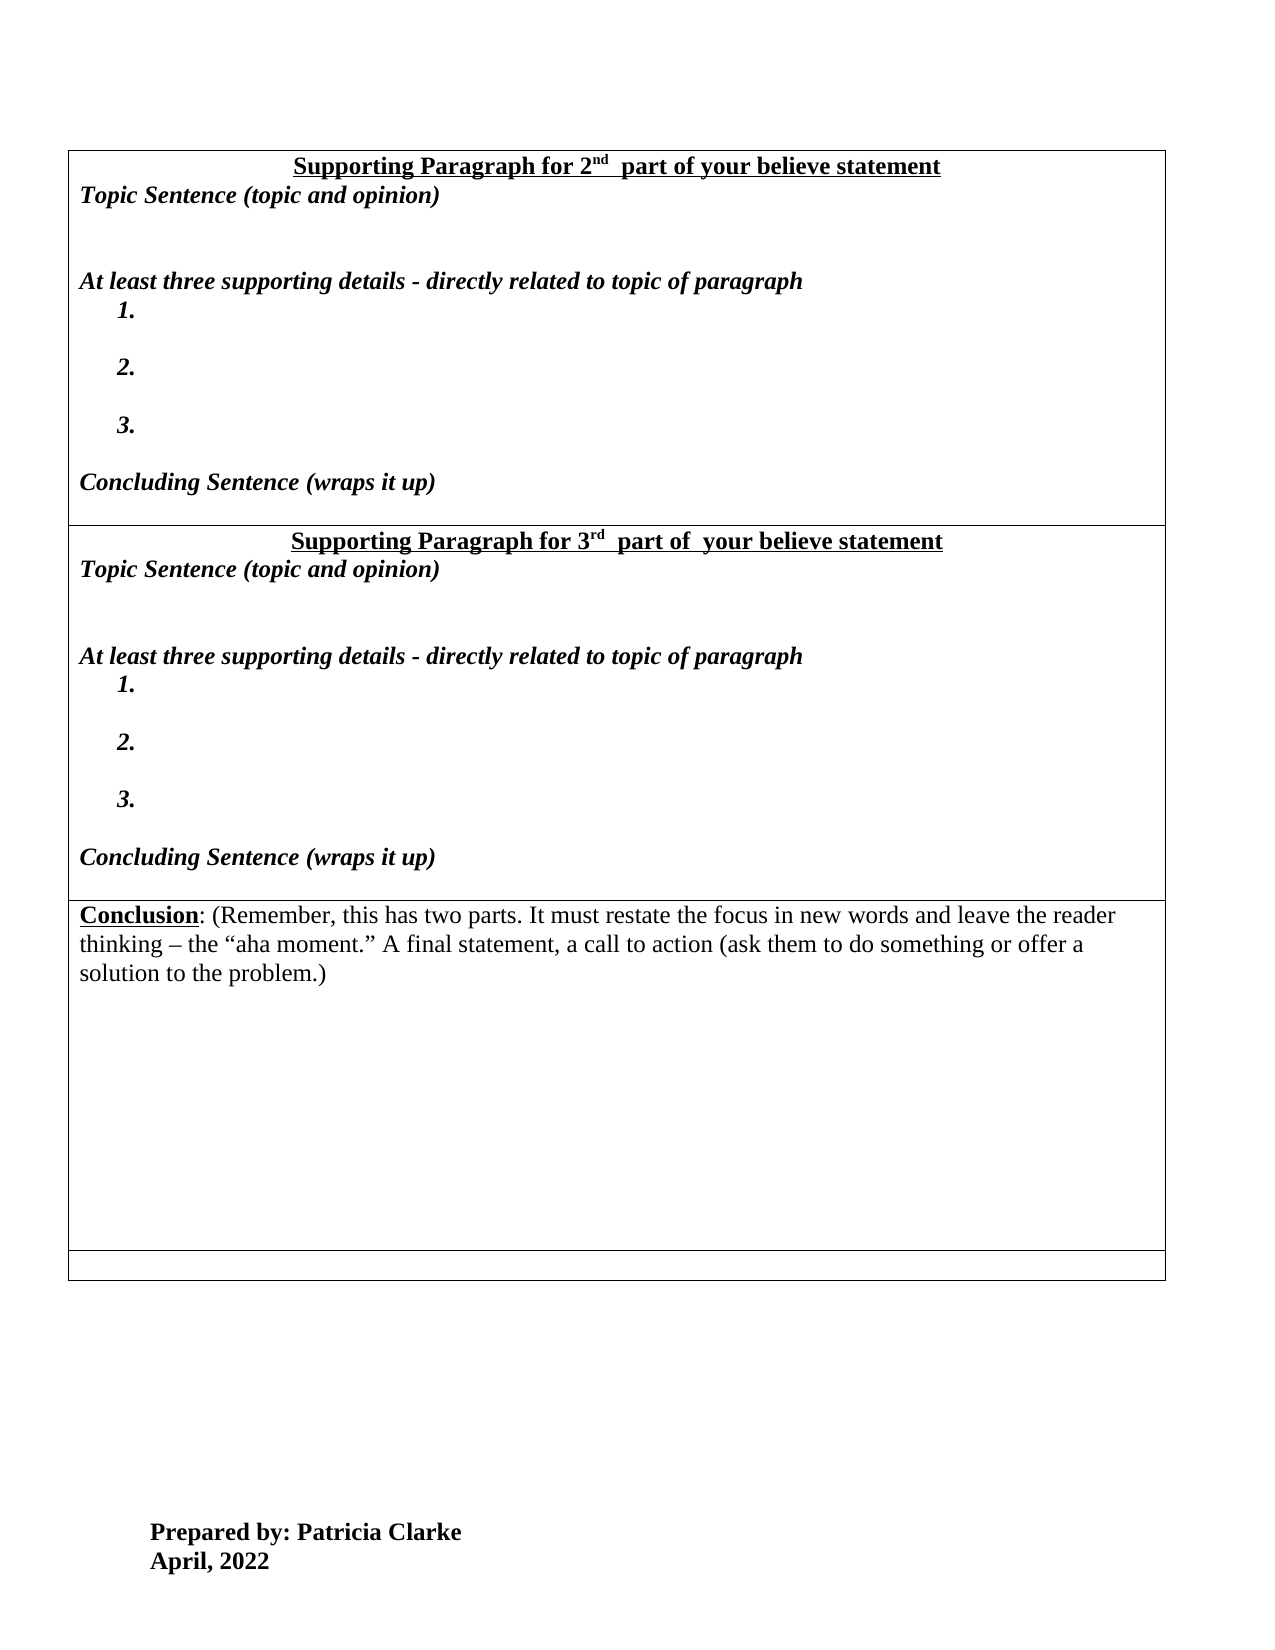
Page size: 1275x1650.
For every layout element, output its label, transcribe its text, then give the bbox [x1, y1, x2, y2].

table_cell Supporting Paragraph for 3rd part of your believe statement Topic Sentence (topic and opinion) At least three supporting details - directly related to topic of paragraph Concluding Sentence (wraps it up) [69, 526, 1165, 899]
table_cell [69, 1251, 1165, 1280]
table_cell Supporting Paragraph for 2nd part of your believe statement Topic Sentence (topic and opinion) At least three supporting details - directly related to topic of paragraph Concluding Sentence (wraps it up) [69, 151, 1165, 525]
table_cell Conclusion: (Remember, this has two parts. It must restate the focus in new words and leave the reader thinking – the “aha moment.” A final statement, a call to action (ask them to do something or offer a solution to the problem.) [69, 901, 1165, 1250]
